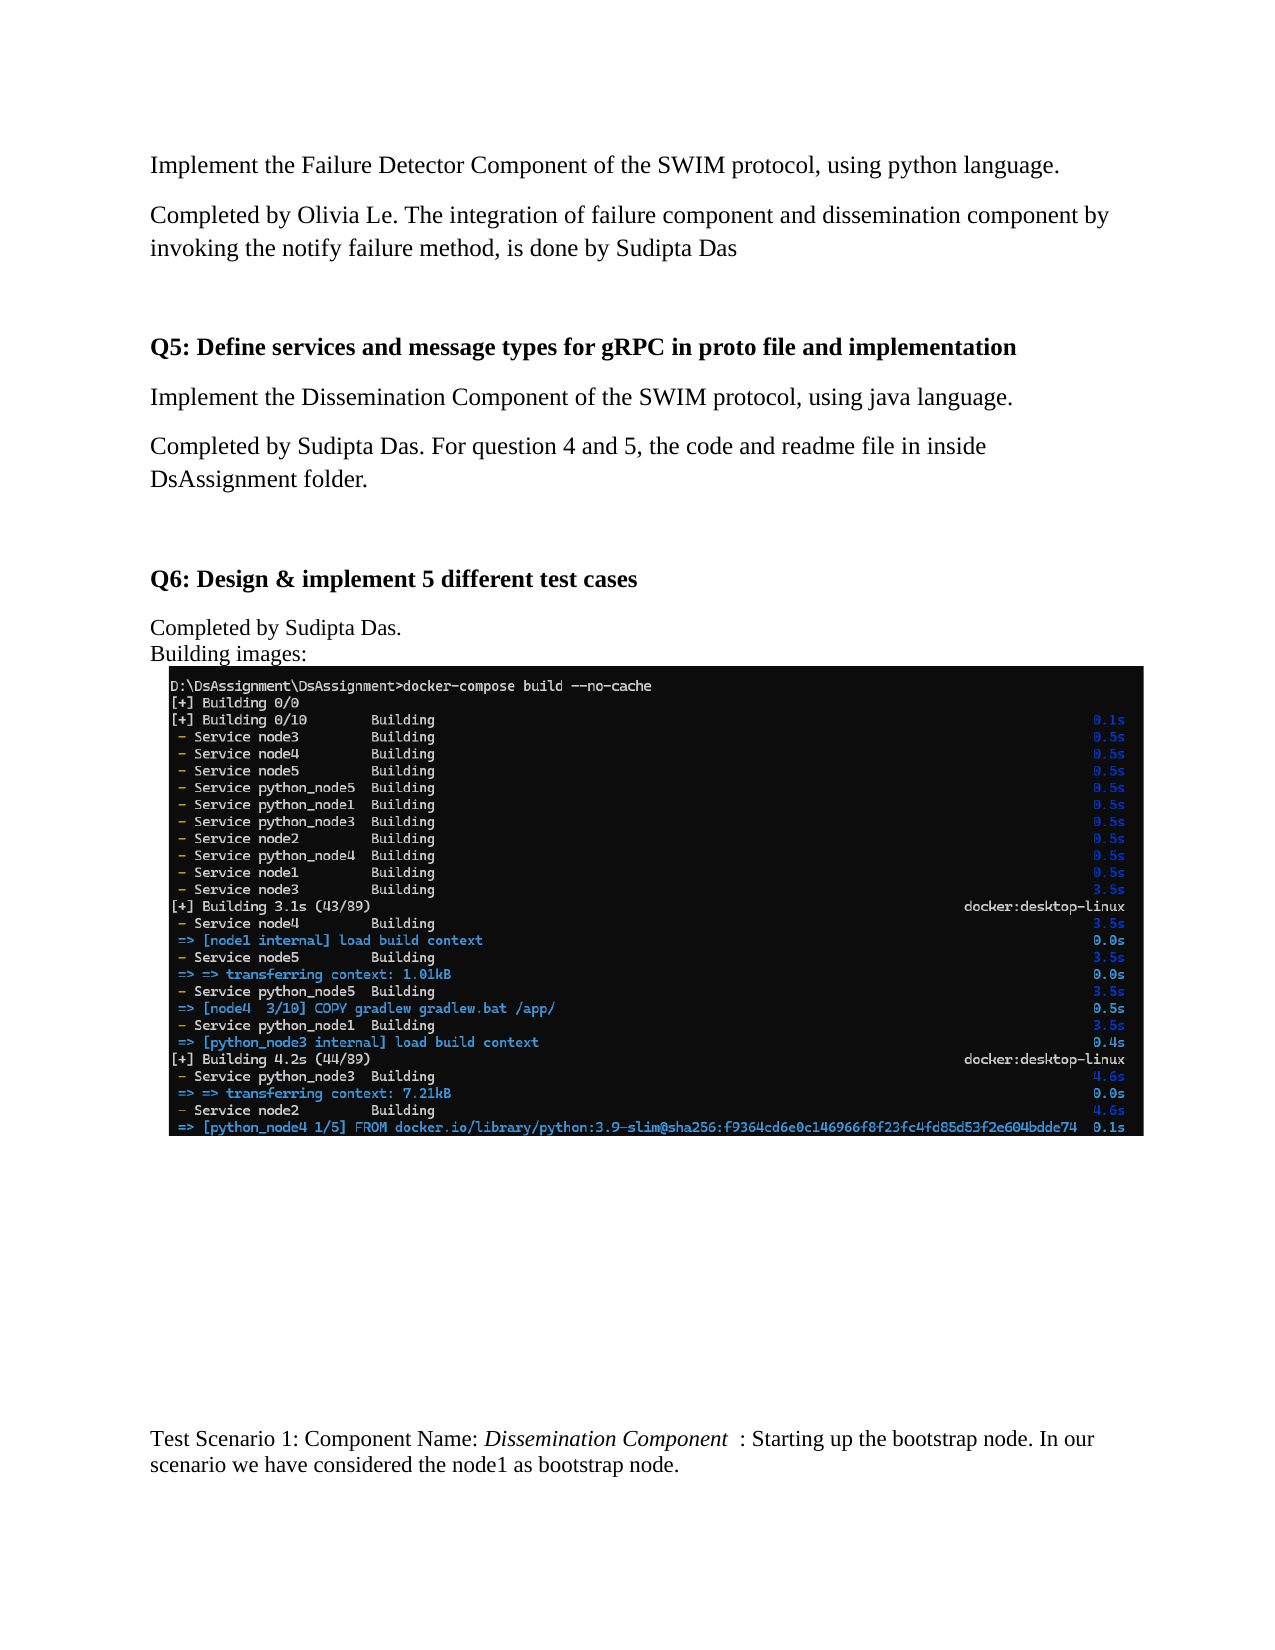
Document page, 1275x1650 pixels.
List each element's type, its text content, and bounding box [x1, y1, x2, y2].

text Test Scenario 1: Component Name: Dissemination Component : Starting up the bootstrap node. In our scenario we have considered the node1 as bootstrap node. [150, 1425, 1125, 1478]
text Q6: Design & implement 5 different test cases [150, 564, 1125, 593]
text Implement the Dissemination Component of the SWIM protocol, using java language. [150, 382, 1125, 411]
text Q5: Define services and message types for gRPC in proto file and implementation [150, 332, 1125, 361]
text Completed by Sudipta Das. For question 4 and 5, the code and readme file in inside DsAssignment folder. [150, 431, 1125, 493]
text Implement the Failure Detector Component of the SWIM protocol, using python language. [150, 150, 1125, 179]
text Completed by Olivia Le. The integration of failure component and dissemination component by invoking the notify failure method, is done by Sudipta Das [150, 200, 1125, 261]
text Completed by Sudipta Das. [150, 613, 1125, 640]
text Building images: [150, 640, 1125, 666]
